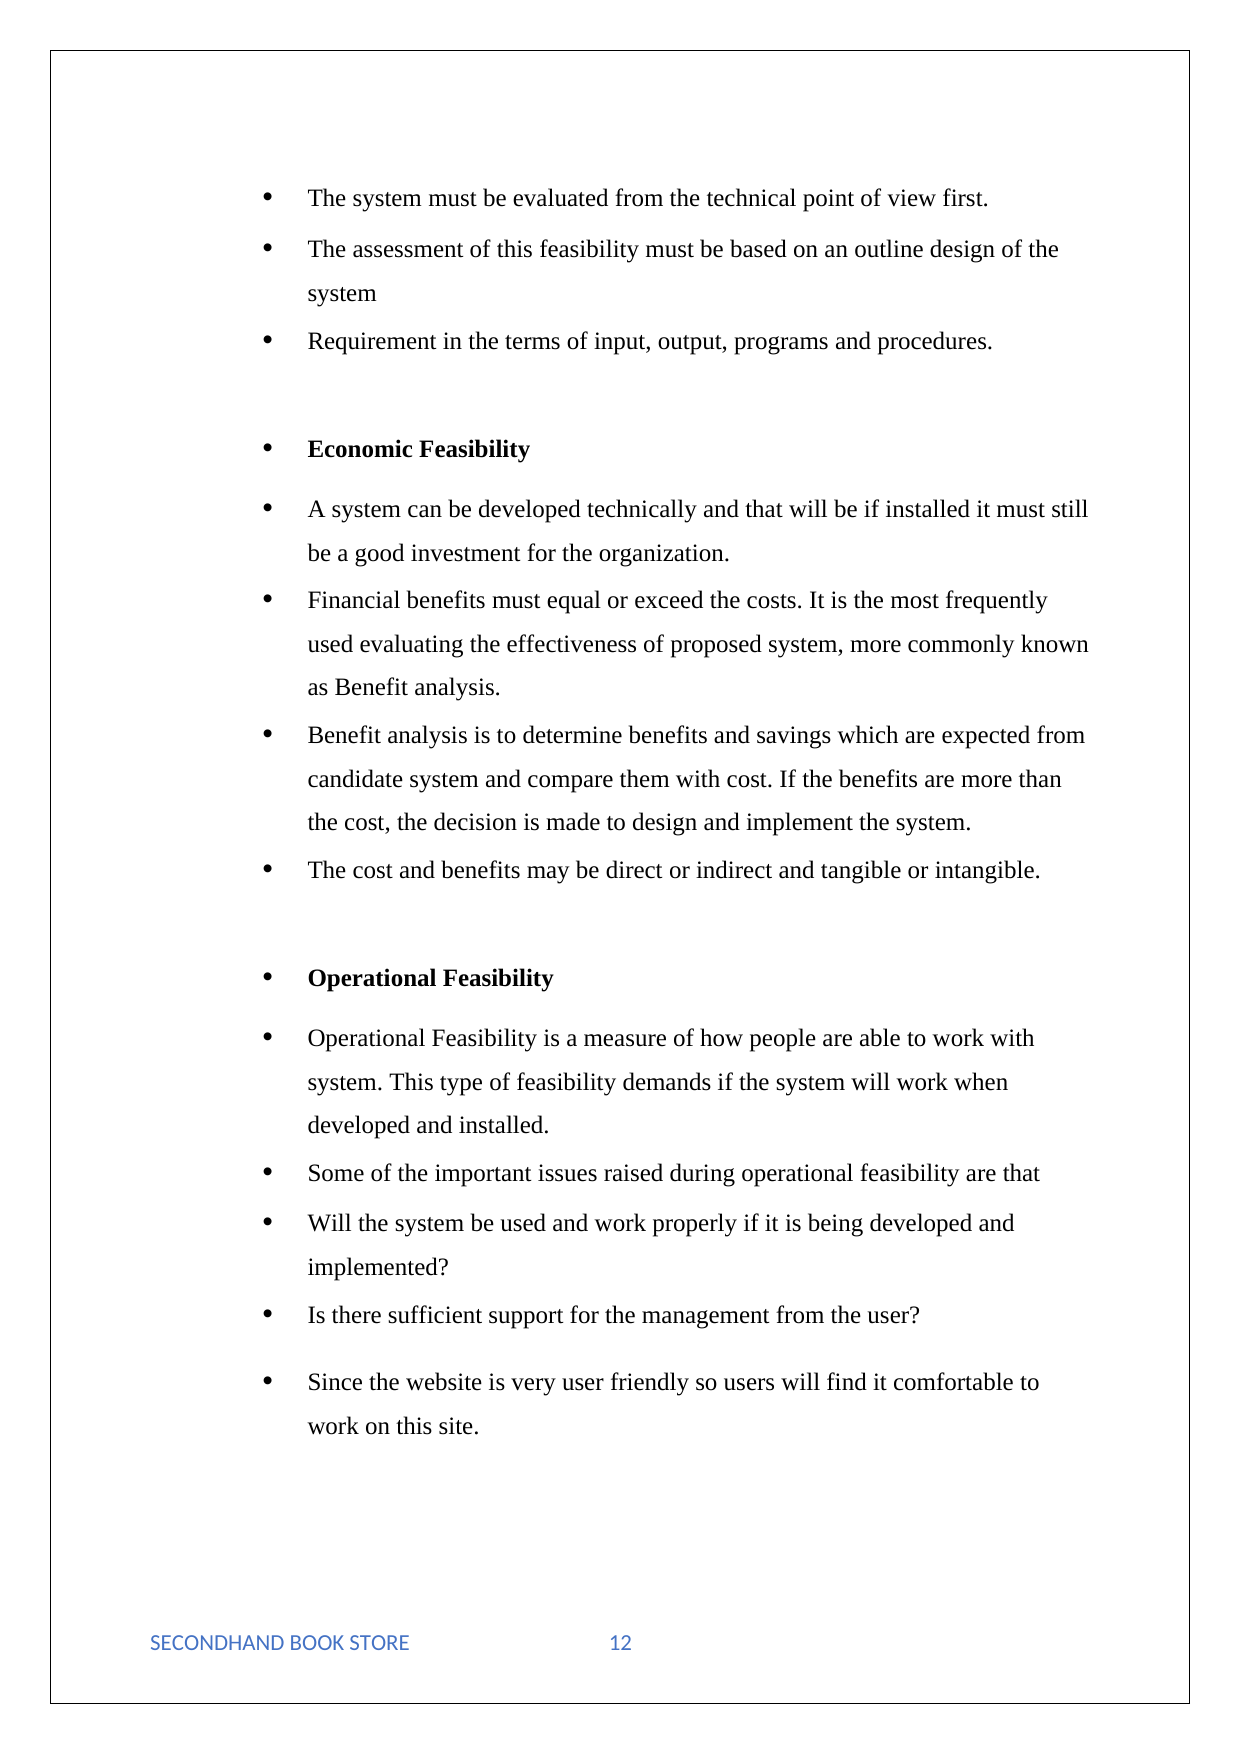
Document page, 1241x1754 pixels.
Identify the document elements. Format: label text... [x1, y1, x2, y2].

list The assessment of this feasibility must be based on an outline design of the system [262, 230, 1090, 307]
list Will the system be used and work properly if it is being developed and implemented? [262, 1204, 1090, 1281]
list Some of the important issues raised during operational feasibility are that [262, 1153, 1090, 1187]
list Operational Feasibility is a measure of how people are able to work with system. This type of feasibility demands if the system will work when developed and installed. [262, 1019, 1090, 1138]
list Since the website is very user friendly so users will find it comfortable to work on this site. [262, 1363, 1090, 1439]
list Financial benefits must equal or exceed the costs. It is the most frequently used evaluating the effectiveness of proposed system, more commonly known as Benefit analysis. [262, 581, 1090, 701]
list A system can be developed technically and that will be if installed it must still be a good investment for the organization. [262, 490, 1090, 566]
list The cost and benefits may be direct or indirect and tangible or intangible. [262, 851, 1090, 884]
list Requirement in the terms of input, output, programs and procedures. [262, 322, 1090, 355]
list Operational Feasibility [262, 959, 1090, 993]
list Benefit analysis is to determine benefits and savings which are expected from candidate system and compare them with cost. If the benefits are more than the cost, the decision is made to design and implement the system. [262, 716, 1090, 836]
list The system must be evaluated from the technical point of view first. [262, 179, 1090, 213]
list Economic Feasibility [262, 431, 1090, 464]
list Is there sufficient support for the management from the user? [262, 1296, 1090, 1330]
